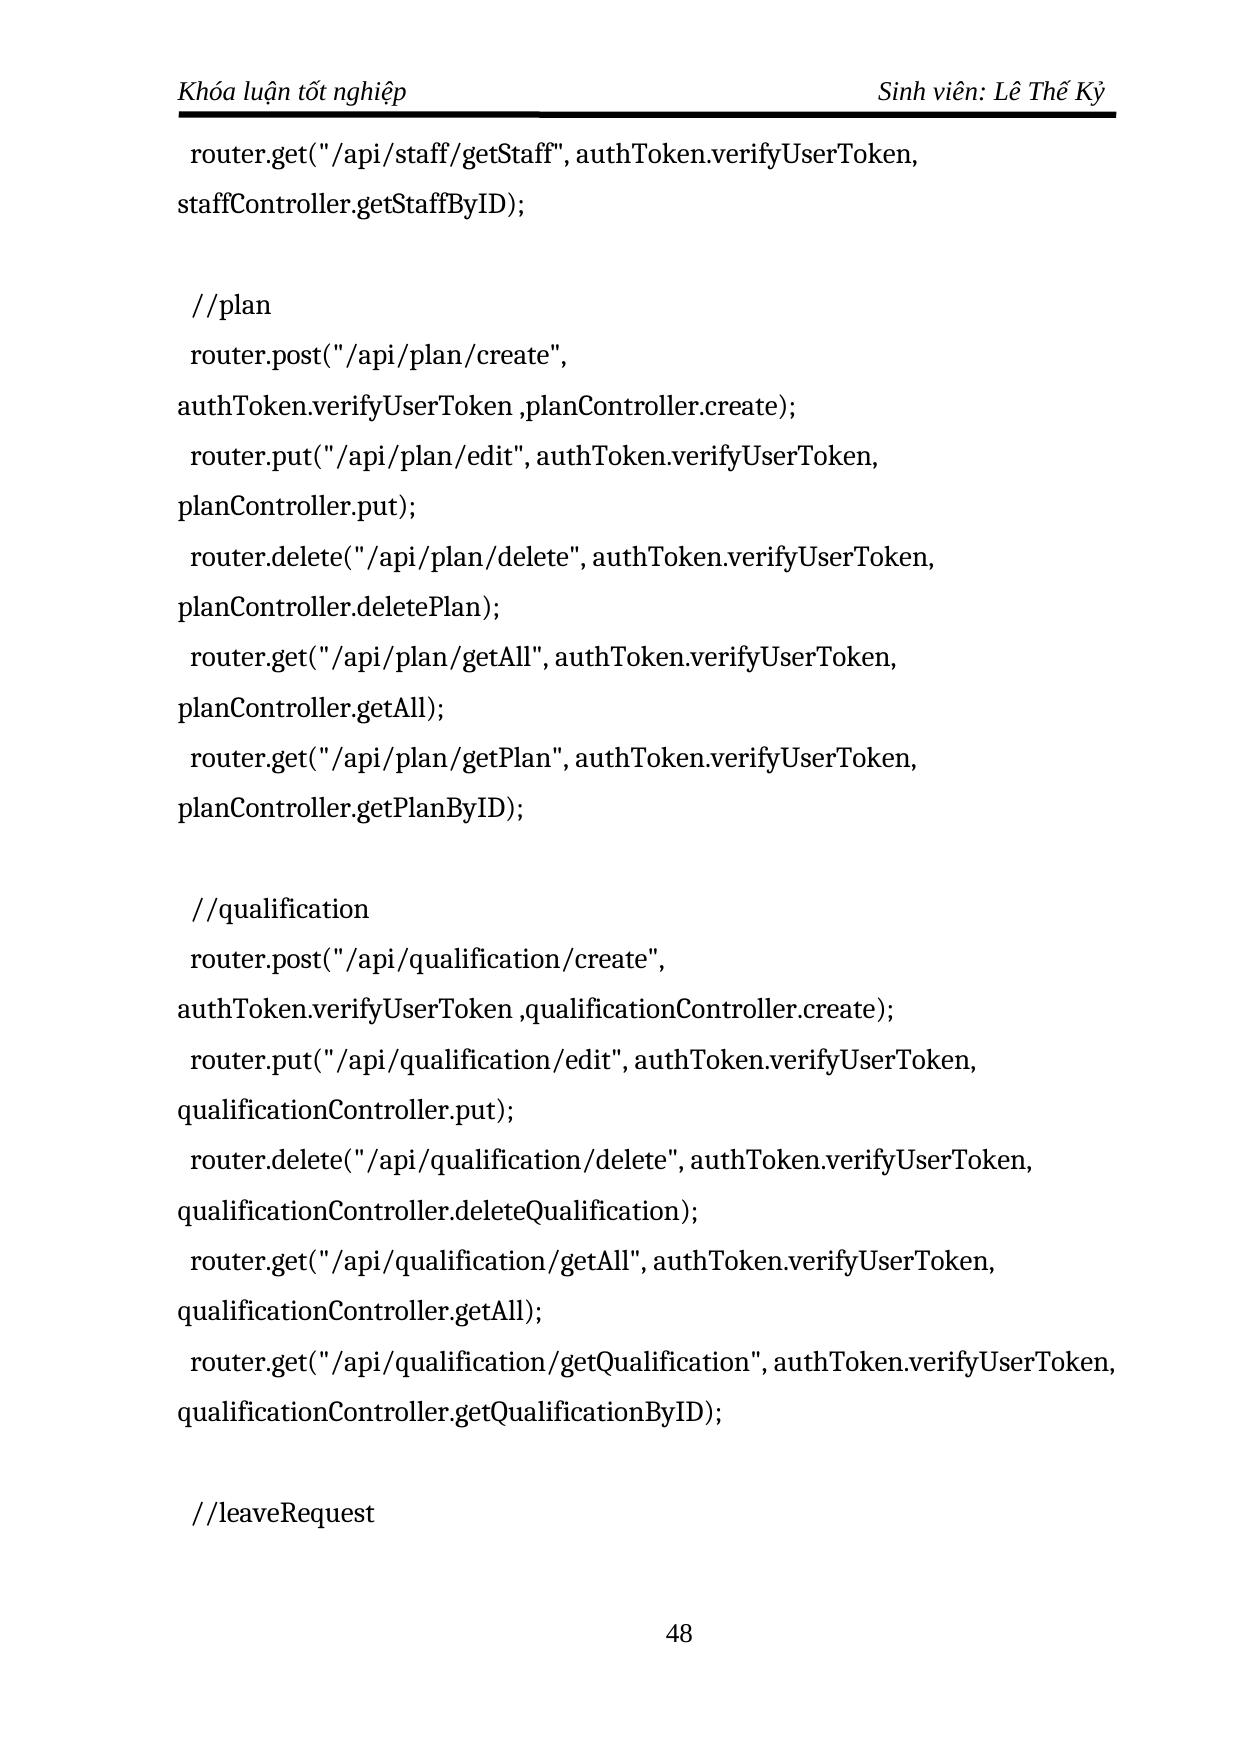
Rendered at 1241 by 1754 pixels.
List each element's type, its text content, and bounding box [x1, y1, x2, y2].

text //leaveRequest [177, 1496, 1122, 1529]
text //qualification [177, 892, 1122, 926]
text router.post("/api/plan/create", authToken.verifyUserToken ,planController.create); [177, 338, 1122, 422]
text //plan [177, 288, 1122, 322]
text router.post("/api/qualification/create", authToken.verifyUserToken ,qualificationController.create); [177, 942, 1122, 1026]
text router.get("/api/plan/getAll", authToken.verifyUserToken, planController.getAll); [177, 640, 1122, 724]
text router.delete("/api/plan/delete", authToken.verifyUserToken, planController.deletePlan); [177, 540, 1122, 624]
text router.get("/api/qualification/getAll", authToken.verifyUserToken, qualificationController.getAll); [177, 1244, 1122, 1328]
text router.get("/api/plan/getPlan", authToken.verifyUserToken, planController.getPlanByID); [177, 741, 1122, 825]
text router.put("/api/plan/edit", authToken.verifyUserToken, planController.put); [177, 439, 1122, 523]
text router.put("/api/qualification/edit", authToken.verifyUserToken, qualificationController.put); [177, 1043, 1122, 1127]
text router.get("/api/qualification/getQualification", authToken.verifyUserToken, qualificationController.getQualificationByID); [177, 1345, 1122, 1429]
text router.get("/api/staff/getStaff", authToken.verifyUserToken, staffController.getStaffByID); [177, 137, 1122, 221]
text router.delete("/api/qualification/delete", authToken.verifyUserToken, qualificationController.deleteQualification); [177, 1143, 1122, 1227]
